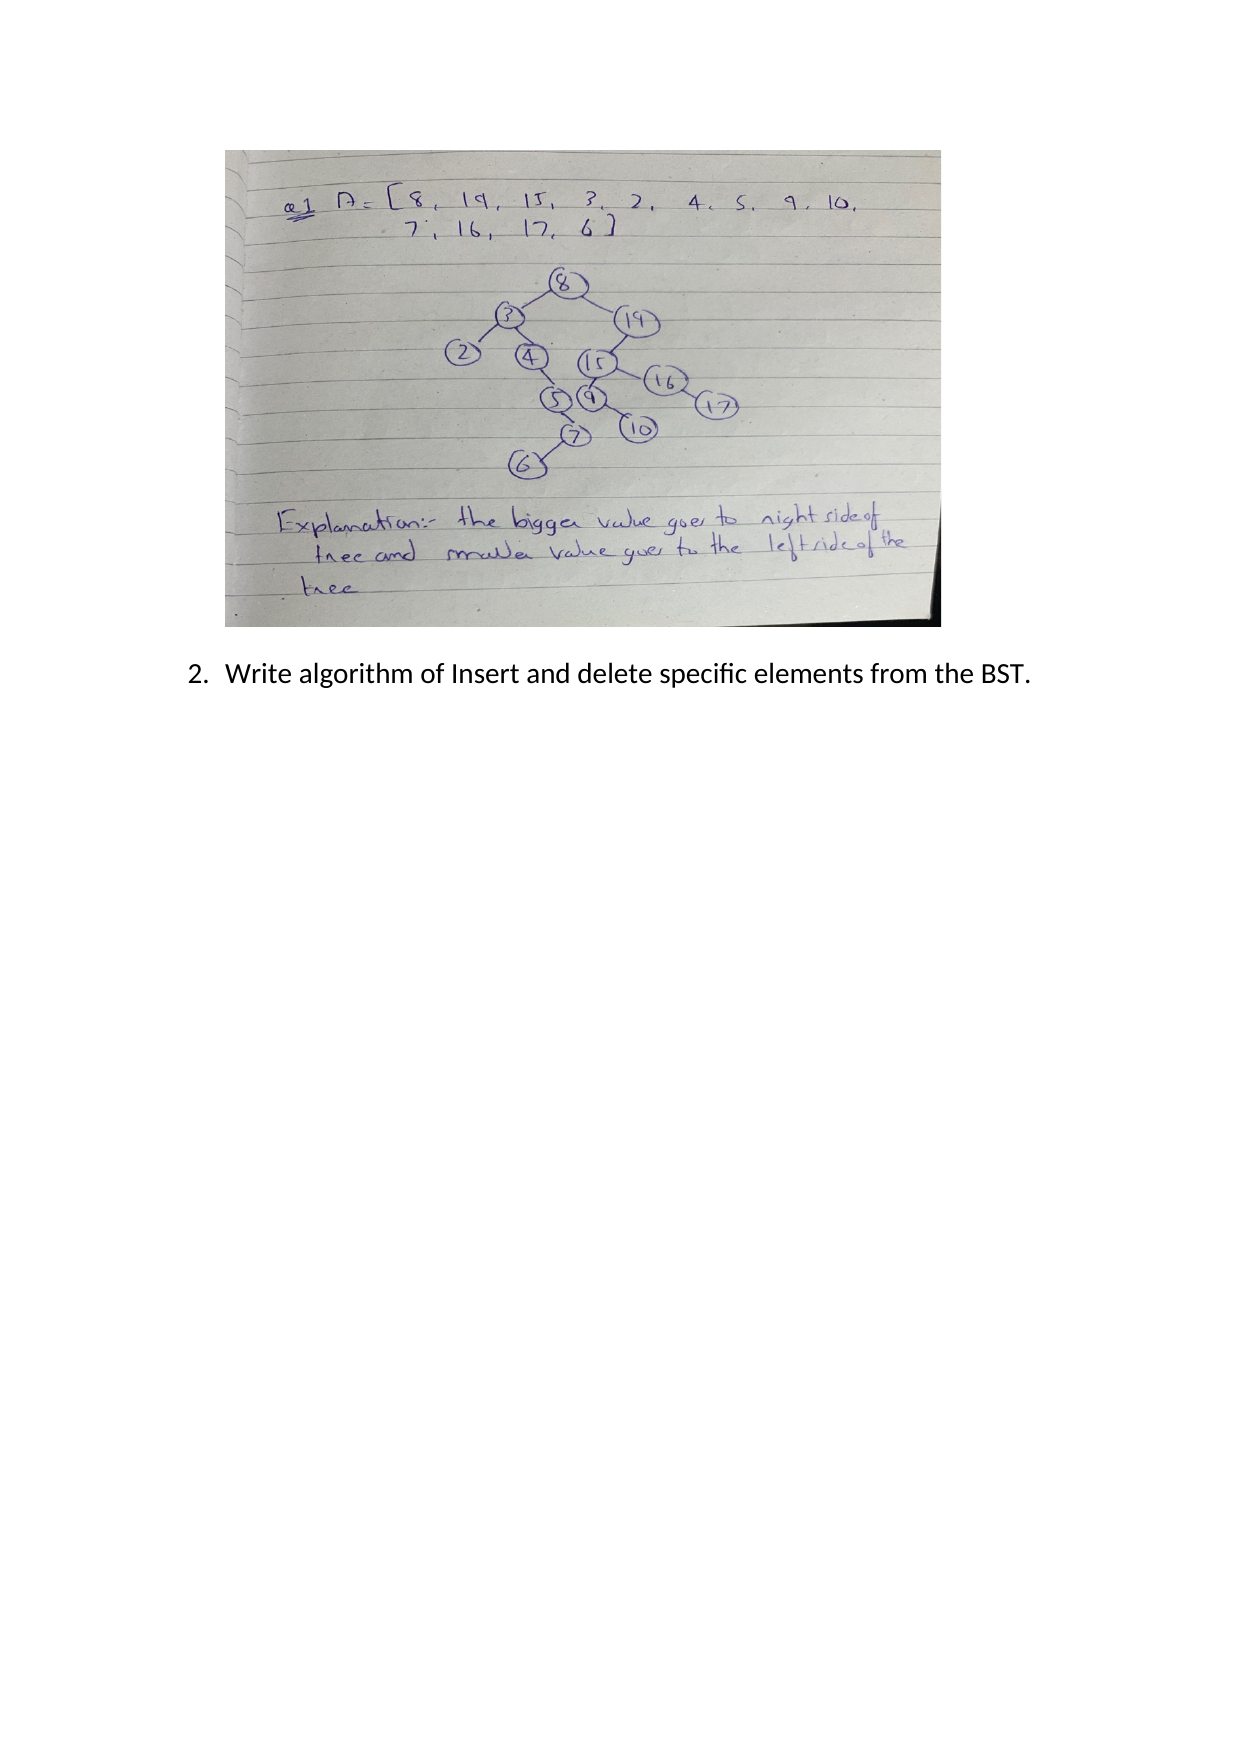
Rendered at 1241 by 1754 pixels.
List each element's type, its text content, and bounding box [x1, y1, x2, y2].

picture [225, 150, 942, 627]
list Write algorithm of Insert and delete specific elements from the BST. [187, 655, 1090, 691]
